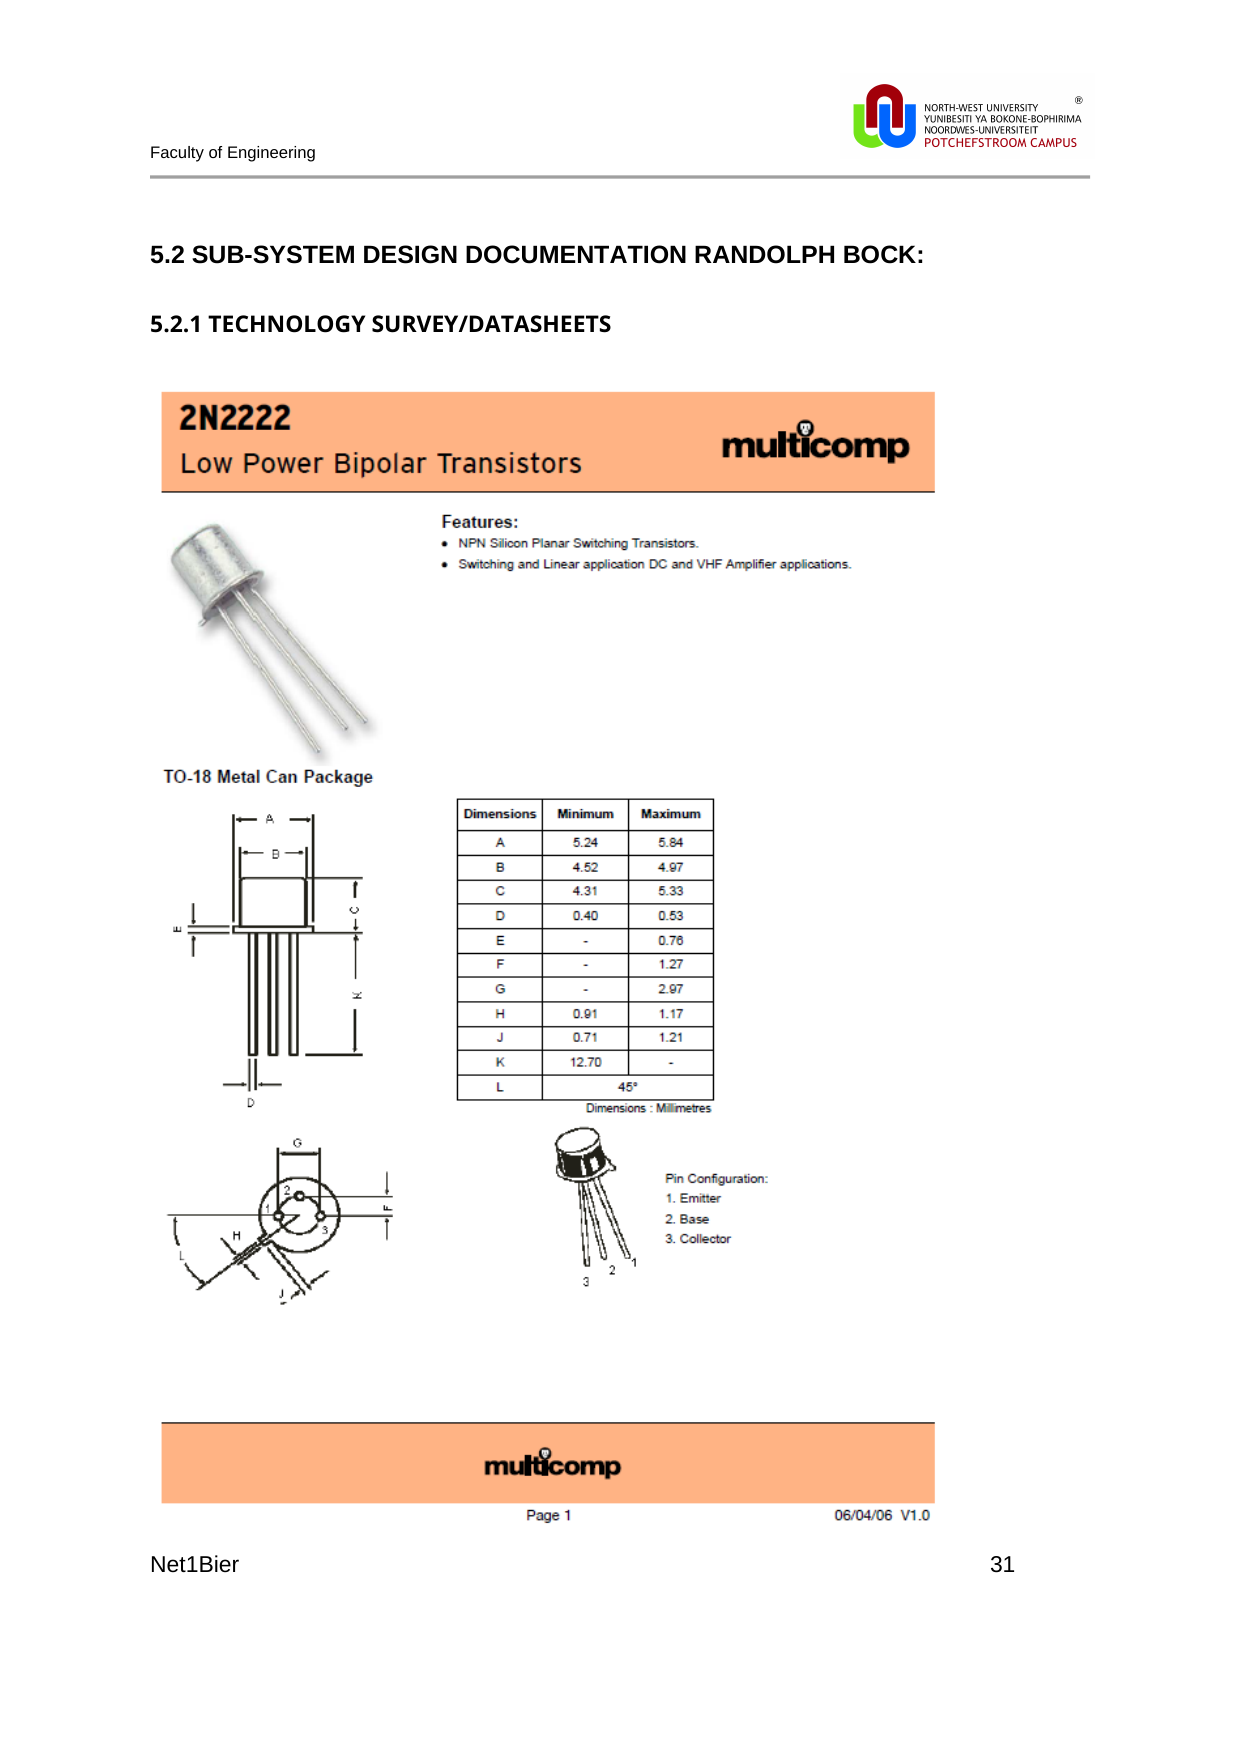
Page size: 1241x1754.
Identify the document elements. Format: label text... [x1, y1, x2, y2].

subtitle 5.2 Sub-system Design Documentation Randolph Bock: [150, 240, 1090, 269]
picture [840, 73, 1095, 159]
picture [150, 380, 952, 1544]
subtitle 5.2.1 Technology Survey/Datasheets [150, 308, 1090, 339]
